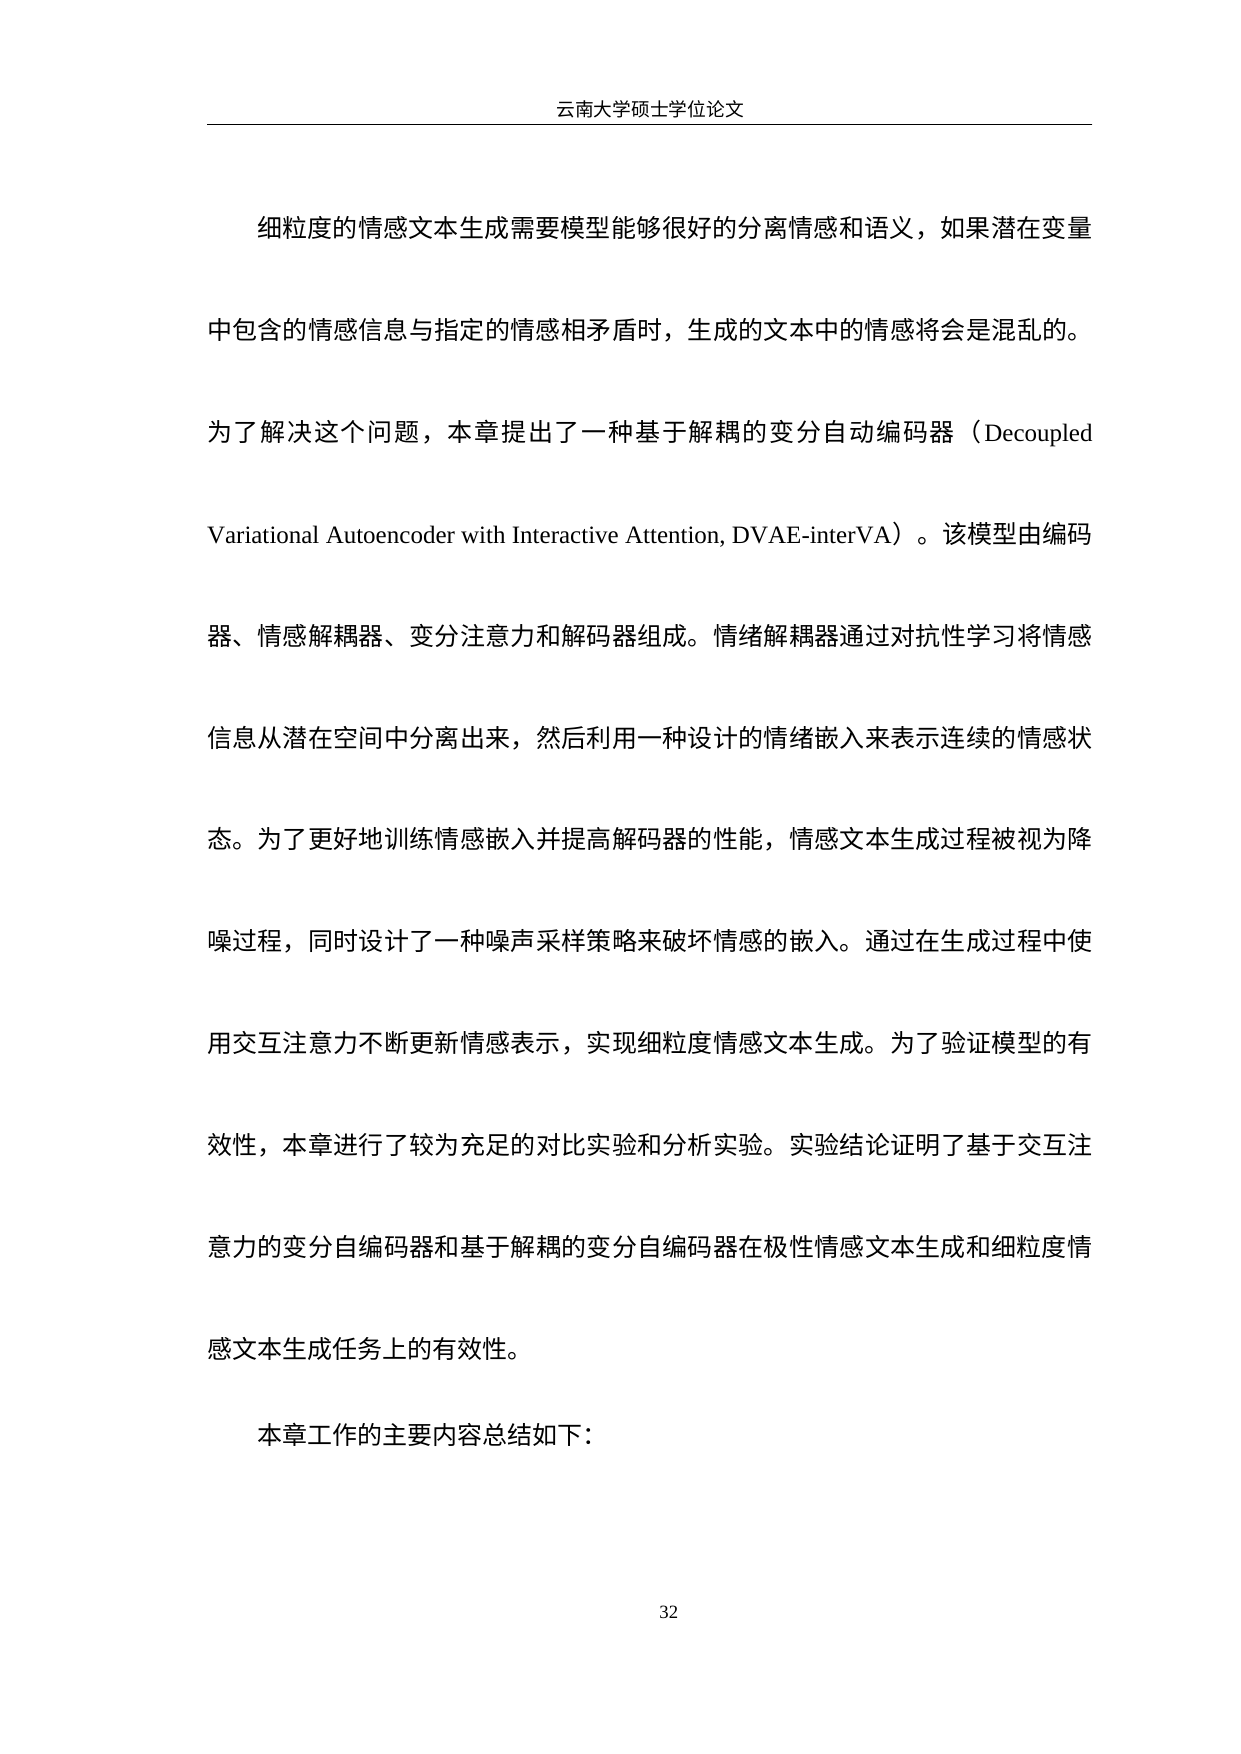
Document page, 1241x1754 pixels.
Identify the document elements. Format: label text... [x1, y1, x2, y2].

text 本章工作的主要内容总结如下： [207, 1399, 1092, 1467]
text 细粒度的情感文本生成需要模型能够很好的分离情感和语义，如果潜在变量中包含的情感信息与指定的情感相矛盾时，生成的文本中的情感将会是混乱的。为了解决这个问题，本章提出了一种基于解耦的变分自动编码器（Decoupled Variational Autoencoder with Interactive Attention, DVAE-interVA）。该模型由编码器、情感解耦器、变分注意力和解码器组成。情绪解耦器通过对抗性学习将情感信息从潜在空间中分离出来，然后利用一种设计的情绪嵌入来表示连续的情感状态。为了更好地训练情感嵌入并提高解码器的性能，情感文本生成过程被视为降噪过程，同时设计了一种噪声采样策略来破坏情感的嵌入。通过在生成过程中使用交互注意力不断更新情感表示，实现细粒度情感文本生成。为了验证模型的有效性，本章进行了较为充足的对比实验和分析实验。实验结论证明了基于交互注意力的变分自编码器和基于解耦的变分自编码器在极性情感文本生成和细粒度情感文本生成任务上的有效性。 [207, 193, 1092, 1381]
